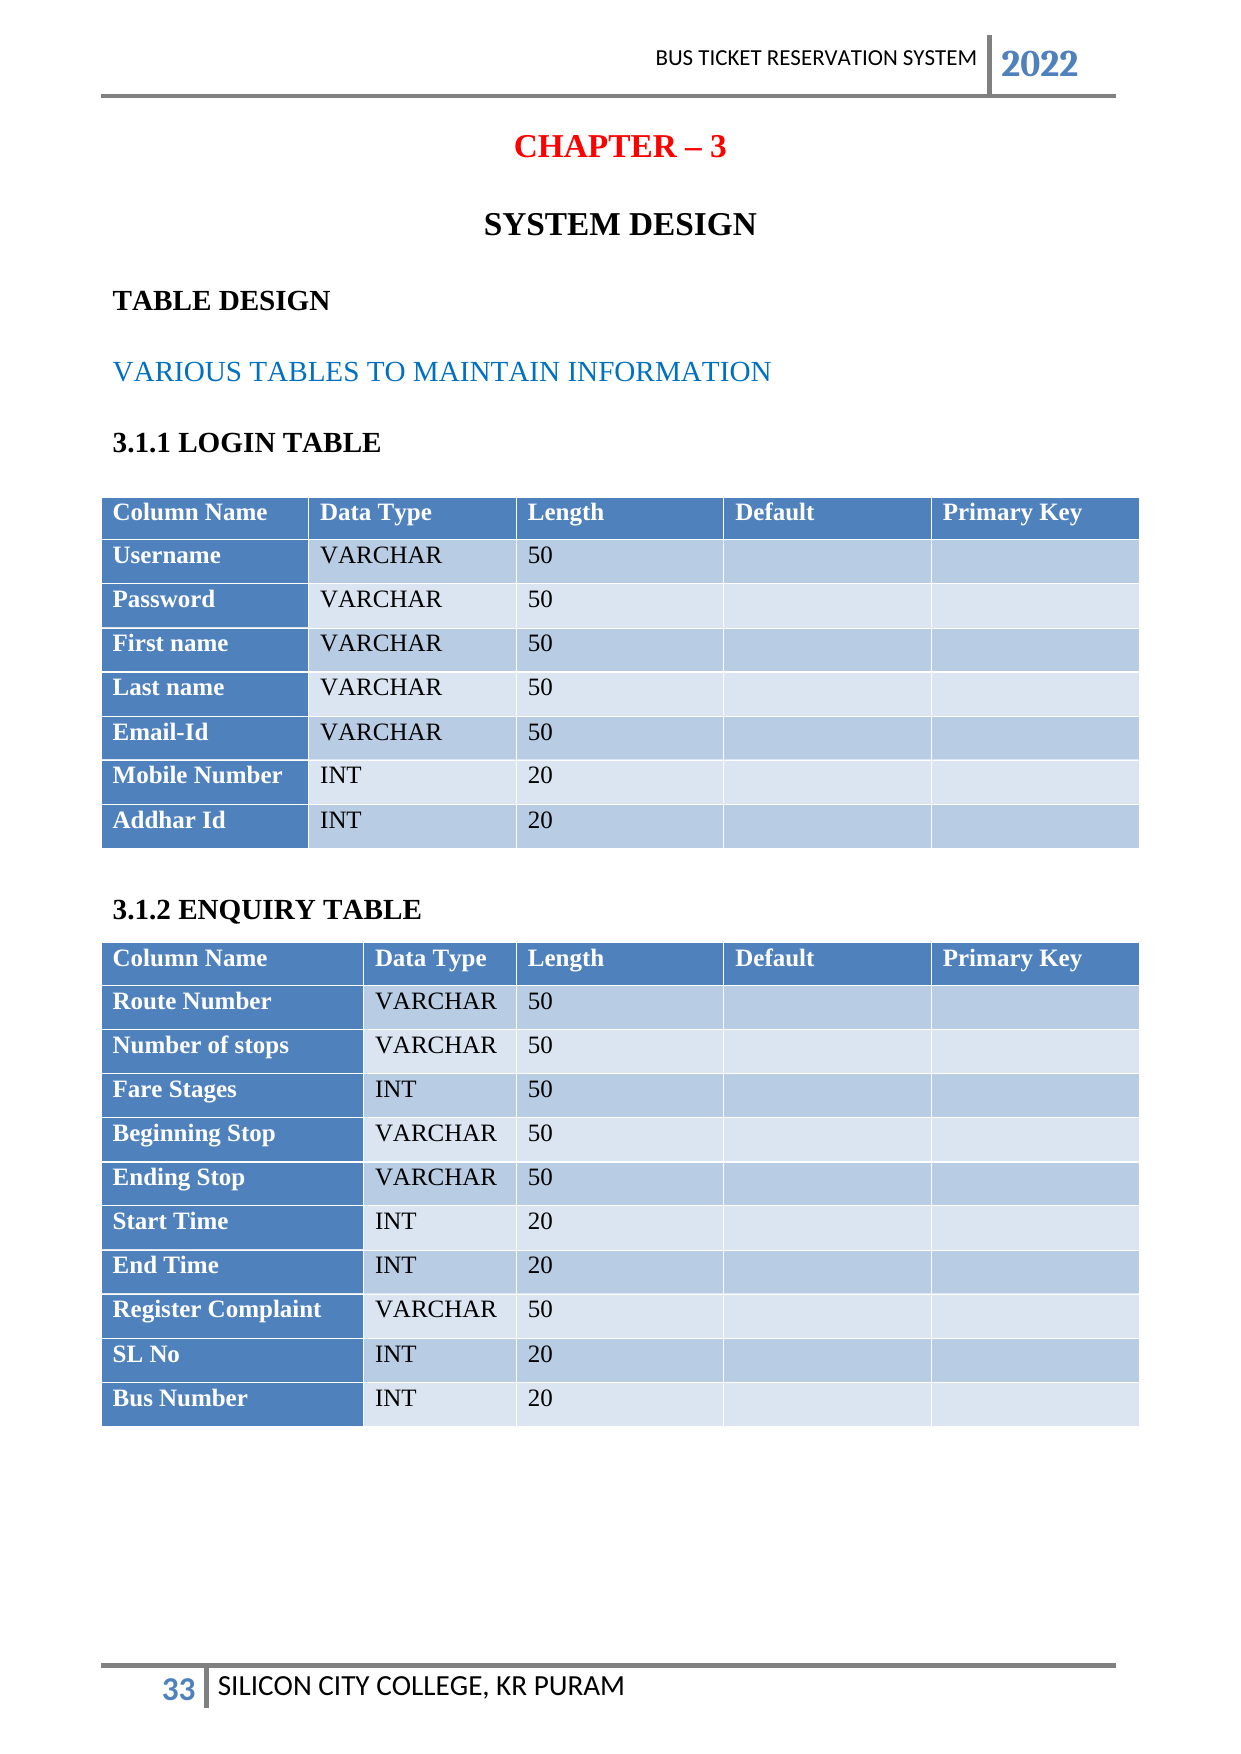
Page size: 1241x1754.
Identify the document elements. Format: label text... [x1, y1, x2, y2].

table_cell [724, 540, 931, 583]
table_cell INT [364, 1251, 516, 1293]
table_cell [932, 1163, 1139, 1205]
table_header Data Type [309, 498, 516, 539]
table_cell Password [102, 584, 308, 627]
text 3.1.2 ENQUIRY TABLE [112, 892, 1128, 925]
table_cell 50 [517, 629, 723, 671]
table_cell [724, 1295, 931, 1338]
table_cell INT [364, 1383, 516, 1426]
table_cell INT [364, 1339, 516, 1382]
table_cell [932, 1074, 1139, 1117]
table_header Data Type [364, 943, 516, 985]
table_cell Start Time [102, 1206, 363, 1249]
table_cell INT [364, 1074, 516, 1117]
table_cell [724, 805, 931, 848]
table_cell Register Complaint [102, 1295, 363, 1338]
table_cell [724, 584, 931, 627]
table_cell [932, 986, 1139, 1029]
table_cell Email-Id [102, 717, 308, 759]
text TABLE DESIGN [112, 283, 1128, 316]
table_cell Beginning Stop [102, 1118, 363, 1161]
table_cell [932, 629, 1139, 671]
table_cell Fare Stages [102, 1074, 363, 1117]
table_cell 50 [517, 1030, 723, 1073]
table_cell [724, 1251, 931, 1293]
table_cell [724, 1383, 931, 1426]
table_cell 50 [517, 986, 723, 1029]
table_cell 50 [517, 540, 723, 583]
table_cell VARCHAR [309, 673, 516, 716]
table_cell [724, 1339, 931, 1382]
table_cell [724, 629, 931, 671]
table_cell 50 [517, 717, 723, 759]
table_cell 20 [517, 1339, 723, 1382]
table_header Default [724, 498, 931, 539]
table_cell INT [309, 761, 516, 804]
table_cell VARCHAR [309, 584, 516, 627]
table_cell VARCHAR [364, 1118, 516, 1161]
table_cell [724, 1163, 931, 1205]
table_cell VARCHAR [309, 540, 516, 583]
table_cell 50 [517, 1295, 723, 1338]
text SYSTEM DESIGN [112, 204, 1128, 243]
table_header Default [724, 943, 931, 985]
table_cell 20 [517, 1251, 723, 1293]
table_cell VARCHAR [364, 1295, 516, 1338]
table_cell [932, 540, 1139, 583]
table_cell Addhar Id [102, 805, 308, 848]
table_cell Last name [102, 673, 308, 716]
table_cell [932, 717, 1139, 759]
table_cell [724, 761, 931, 804]
table_cell Route Number [102, 986, 363, 1029]
table_cell [932, 584, 1139, 627]
table_cell [932, 1206, 1139, 1249]
table_cell 50 [517, 673, 723, 716]
table_cell VARCHAR [364, 1030, 516, 1073]
table_cell VARCHAR [364, 986, 516, 1029]
table_cell [724, 1030, 931, 1073]
table_cell 50 [517, 1118, 723, 1161]
table_cell 50 [517, 584, 723, 627]
table_cell SL No [102, 1339, 363, 1382]
table_cell INT [309, 805, 516, 848]
table_cell [724, 986, 931, 1029]
table_cell 50 [517, 1074, 723, 1117]
table_cell Mobile Number [102, 761, 308, 804]
table_cell First name [102, 629, 308, 671]
table_header Primary Key [932, 943, 1139, 985]
table_cell [932, 1339, 1139, 1382]
table_cell [932, 1383, 1139, 1426]
table_header Column Name [102, 498, 308, 539]
table_cell [932, 805, 1139, 848]
table_cell INT [364, 1206, 516, 1249]
table_cell [932, 1030, 1139, 1073]
table_header Column Name [102, 943, 363, 985]
table_cell [932, 1295, 1139, 1338]
text 3.1.1 LOGIN TABLE [112, 425, 1128, 459]
table_cell Bus Number [102, 1383, 363, 1426]
table_cell [724, 1074, 931, 1117]
table_cell Number of stops [102, 1030, 363, 1073]
table_cell [724, 673, 931, 716]
table_cell VARCHAR [309, 717, 516, 759]
table_cell Username [102, 540, 308, 583]
table_cell 20 [517, 761, 723, 804]
table_cell 50 [517, 1163, 723, 1205]
table_cell Ending Stop [102, 1163, 363, 1205]
table_cell [932, 1118, 1139, 1161]
table_header Primary Key [932, 498, 1139, 539]
table_cell VARCHAR [364, 1163, 516, 1205]
table_cell [932, 1251, 1139, 1293]
table_cell [932, 761, 1139, 804]
table_cell [724, 1206, 931, 1249]
table_cell [724, 1118, 931, 1161]
text VARIOUS TABLES TO MAINTAIN INFORMATION [112, 354, 1128, 388]
table_cell [724, 717, 931, 759]
table_cell [932, 673, 1139, 716]
table_cell End Time [102, 1251, 363, 1293]
text CHAPTER – 3 [112, 126, 1128, 164]
table_cell 20 [517, 1206, 723, 1249]
table_header Length [517, 498, 723, 539]
table_cell 20 [517, 1383, 723, 1426]
table_cell 20 [517, 805, 723, 848]
table_header Length [517, 943, 723, 985]
table_cell VARCHAR [309, 629, 516, 671]
